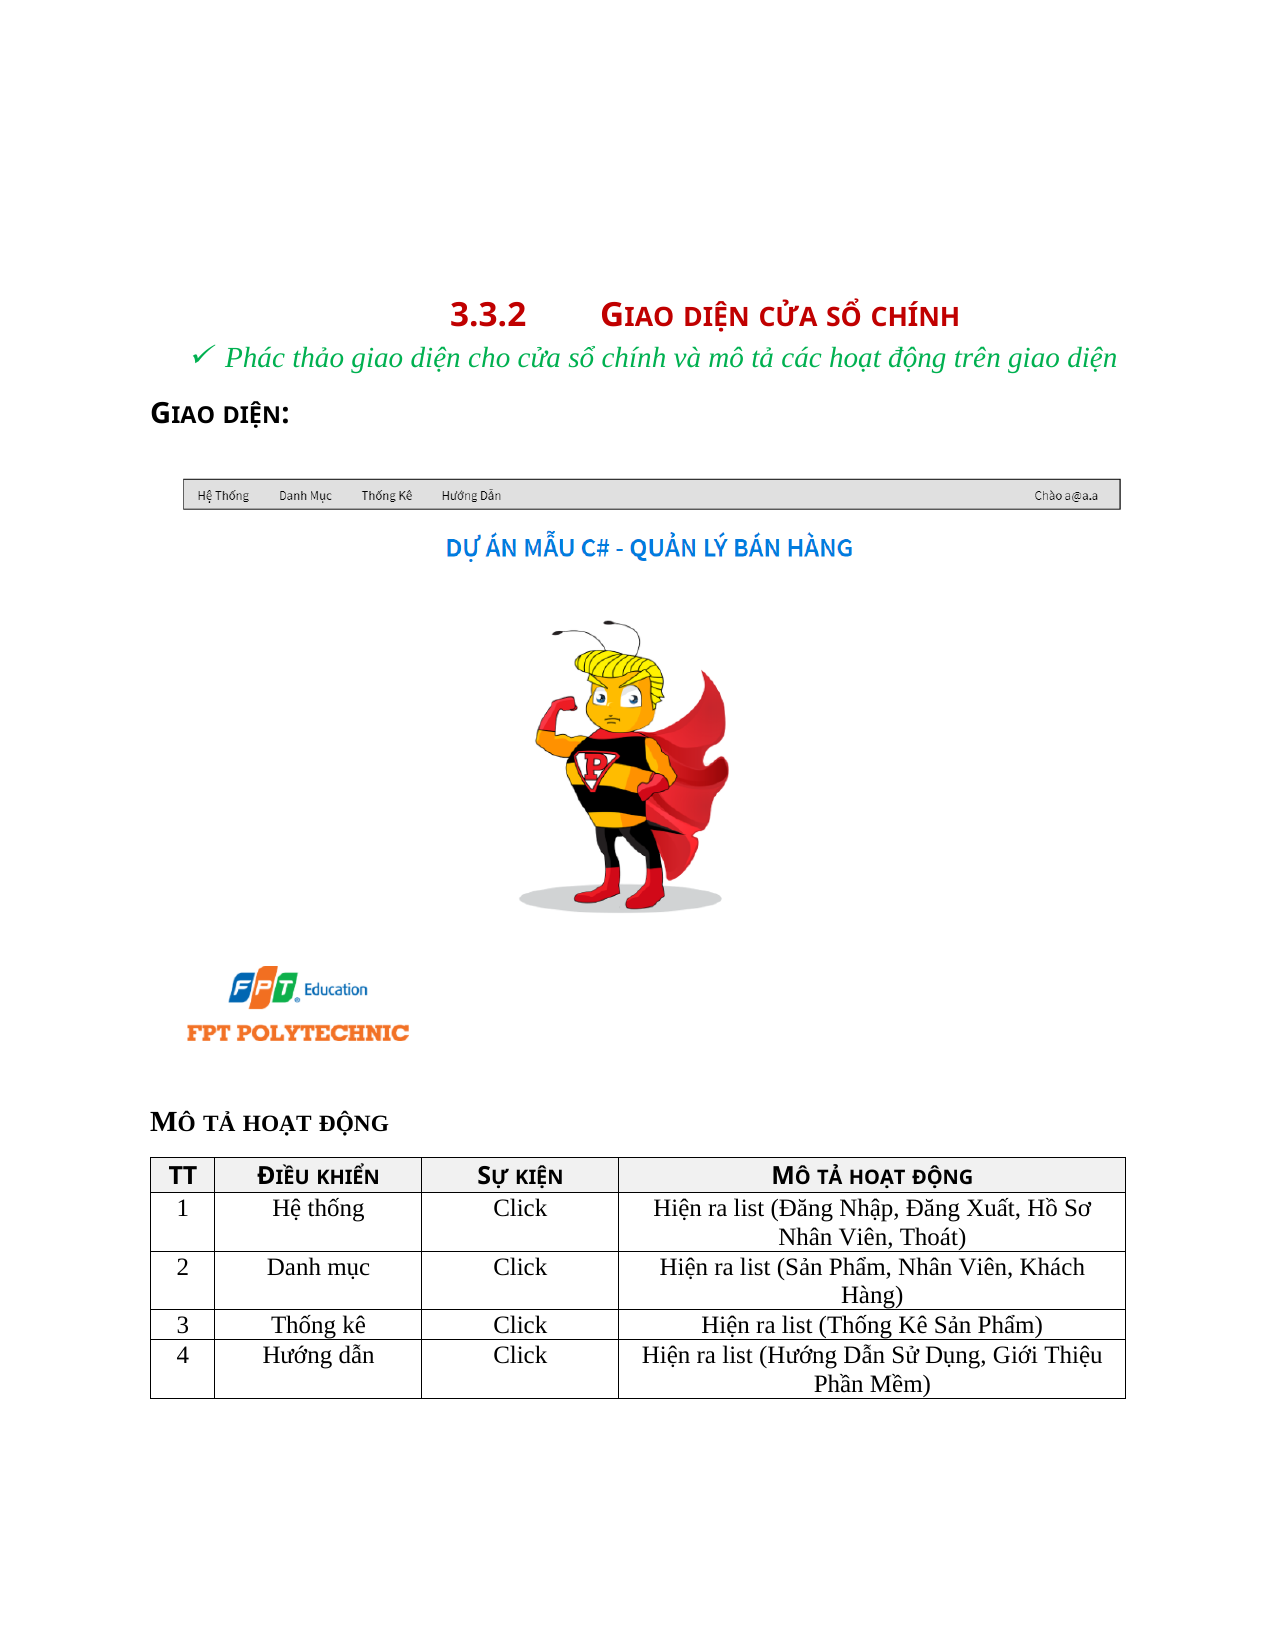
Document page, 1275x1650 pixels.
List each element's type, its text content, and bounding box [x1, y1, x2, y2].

table_cell Click [422, 1252, 618, 1309]
picture [150, 452, 1125, 1085]
table_cell 4 [151, 1340, 214, 1397]
table_cell Hiện ra list (Thống Kê Sản Phẩm) [619, 1310, 1125, 1339]
table_header Sự kiện [422, 1158, 618, 1192]
table_cell 3 [151, 1310, 214, 1339]
text Giao diện: [150, 393, 1125, 432]
list Phác thảo giao diện cho cửa sổ chính và mô tả các hoạt động trên giao diện [187, 340, 1125, 373]
table_header Mô tả hoạt động [619, 1158, 1125, 1192]
table_cell 1 [151, 1193, 214, 1251]
table_cell Click [422, 1193, 618, 1251]
table_header Điều khiển [215, 1158, 421, 1192]
table_cell Hệ thống [215, 1193, 421, 1251]
table_cell Hiện ra list (Đăng Nhập, Đăng Xuất, Hồ Sơ Nhân Viên, Thoát) [619, 1193, 1125, 1251]
table_cell 2 [151, 1252, 214, 1309]
table_cell Hướng dẫn [215, 1340, 421, 1397]
subtitle Giao diện cửa sổ chính [450, 291, 1125, 336]
table_cell Thống kê [215, 1310, 421, 1339]
text Mô tả hoạt động [150, 1104, 1125, 1138]
table_cell Danh mục [215, 1252, 421, 1309]
table_cell Click [422, 1310, 618, 1339]
table_cell Hiện ra list (Hướng Dẫn Sử Dụng, Giới Thiệu Phần Mềm) [619, 1340, 1125, 1397]
table_cell Click [422, 1340, 618, 1397]
table_cell Hiện ra list (Sản Phẩm, Nhân Viên, Khách Hàng) [619, 1252, 1125, 1309]
table_header TT [151, 1158, 214, 1192]
